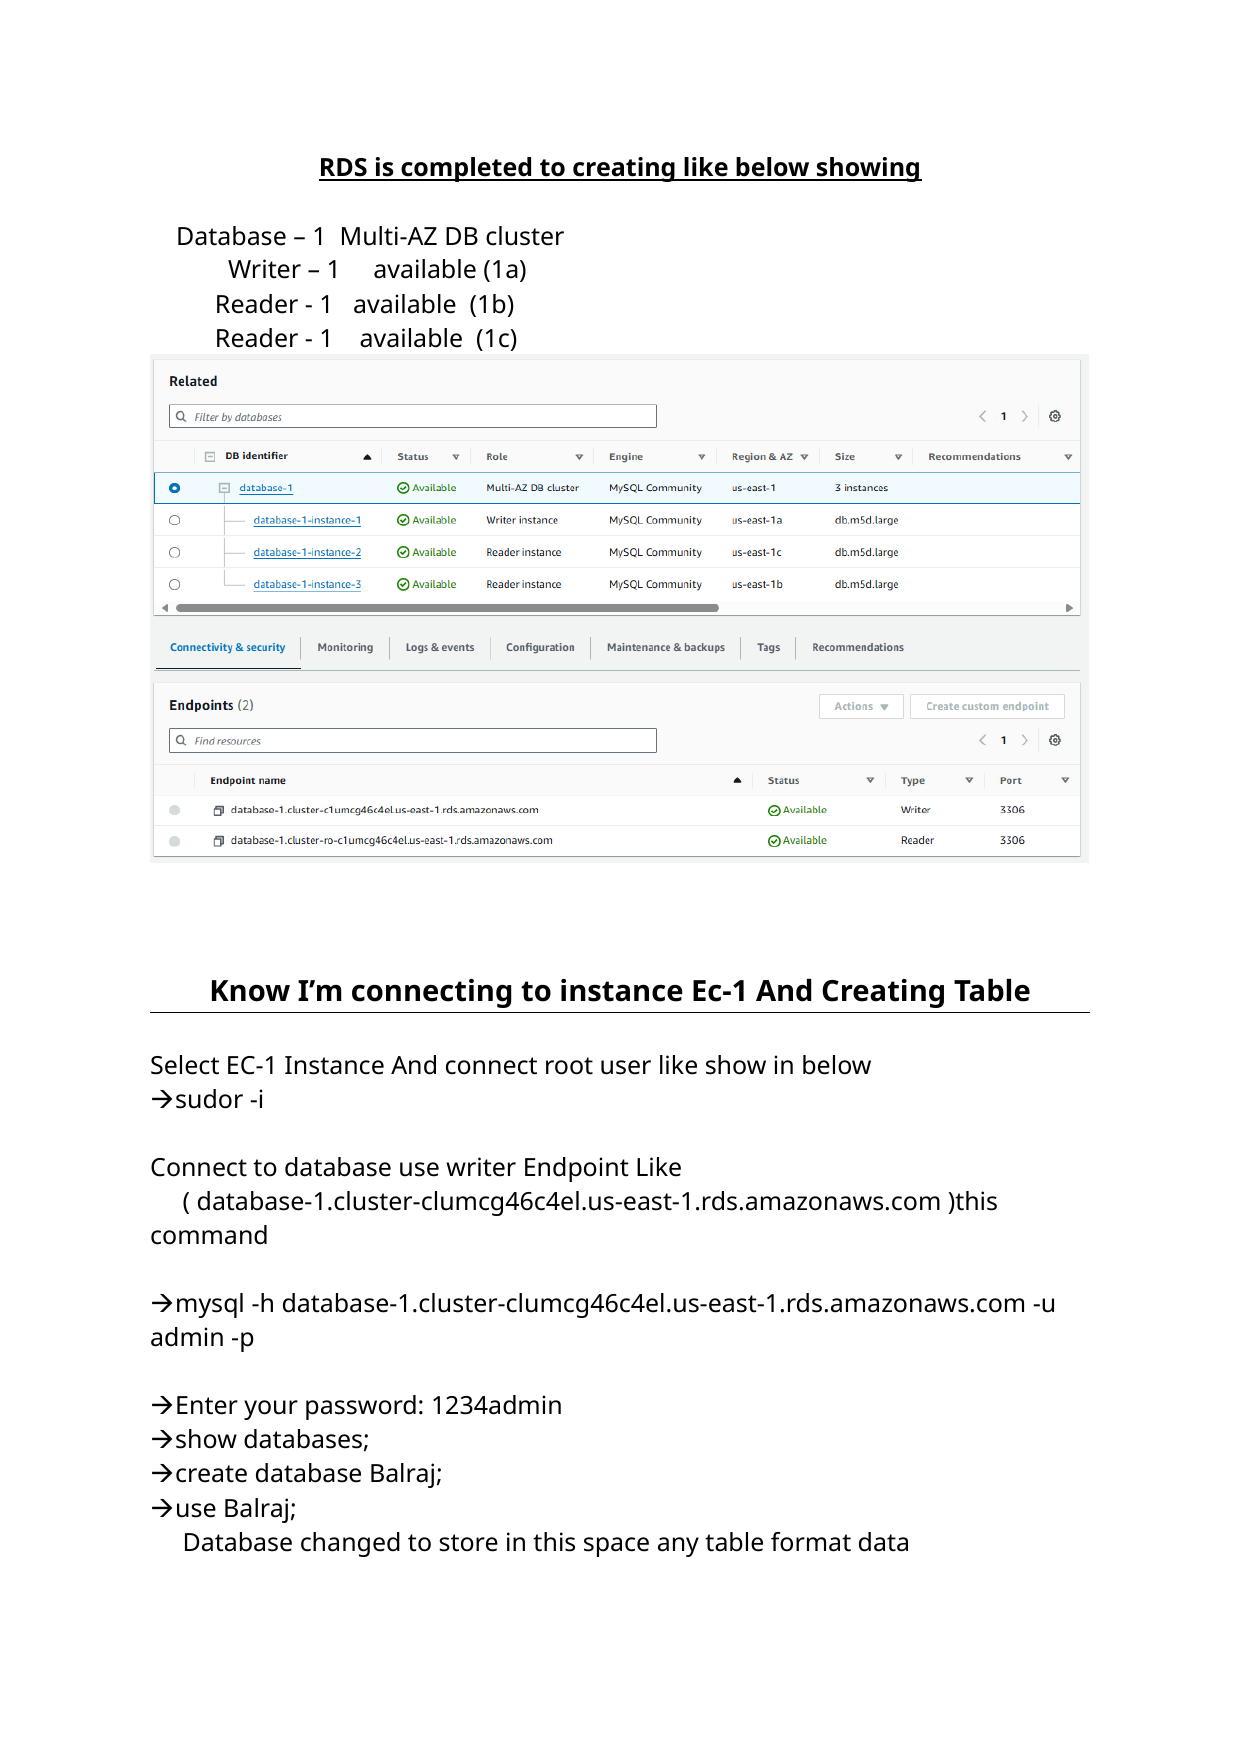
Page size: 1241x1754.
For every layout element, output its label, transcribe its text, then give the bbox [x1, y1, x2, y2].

text ( database-1.cluster-clumcg46c4el.us-east-1.rds.amazonaws.com )this command [150, 1184, 1090, 1252]
text mysql -h database-1.cluster-clumcg46c4el.us-east-1.rds.amazonaws.com -u admin -p [150, 1286, 1090, 1354]
text Know I’m connecting to instance Ec-1 And Creating Table [150, 970, 1090, 1012]
picture [150, 354, 1089, 863]
text Enter your password: 1234admin [150, 1388, 1090, 1422]
text sudor -i [150, 1081, 1090, 1116]
text Database changed to store in this space any table format data [150, 1524, 1090, 1558]
text Database – 1 Multi-AZ DB cluster [150, 218, 1090, 252]
text use Balraj; [150, 1490, 1090, 1524]
text Connect to database use writer Endpoint Like [150, 1149, 1090, 1184]
text Select EC-1 Instance And connect root user like show in below [150, 1047, 1090, 1081]
text create database Balraj; [150, 1456, 1090, 1490]
text Reader - 1 available (1b) [150, 286, 1090, 320]
text Writer – 1 available (1a) [150, 252, 1090, 286]
text RDS is completed to creating like below showing [150, 150, 1090, 184]
text Reader - 1 available (1c) [150, 320, 1090, 354]
text show databases; [150, 1422, 1090, 1456]
